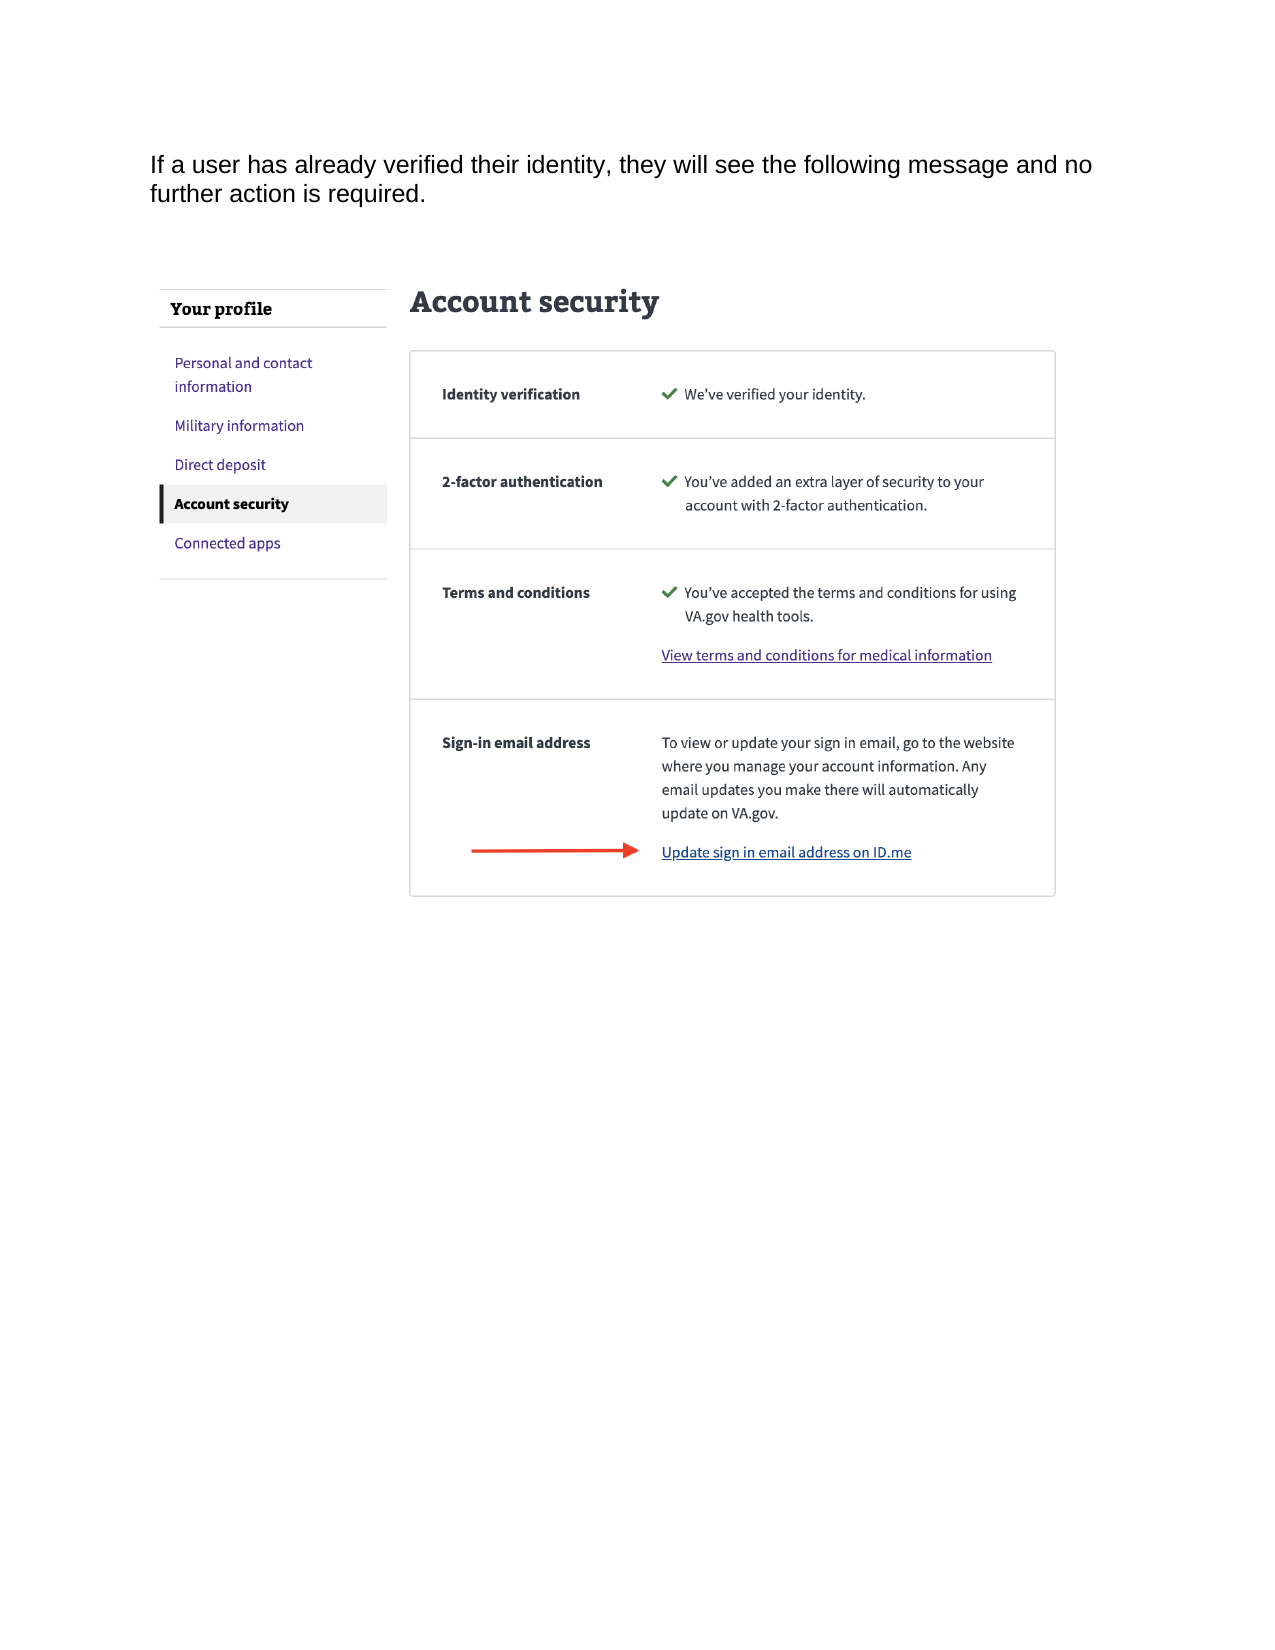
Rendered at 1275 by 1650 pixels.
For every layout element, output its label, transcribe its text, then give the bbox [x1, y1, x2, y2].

text If a user has already verified their identity, they will see the following message and no further action is required. [150, 150, 1125, 236]
picture [150, 261, 1125, 899]
